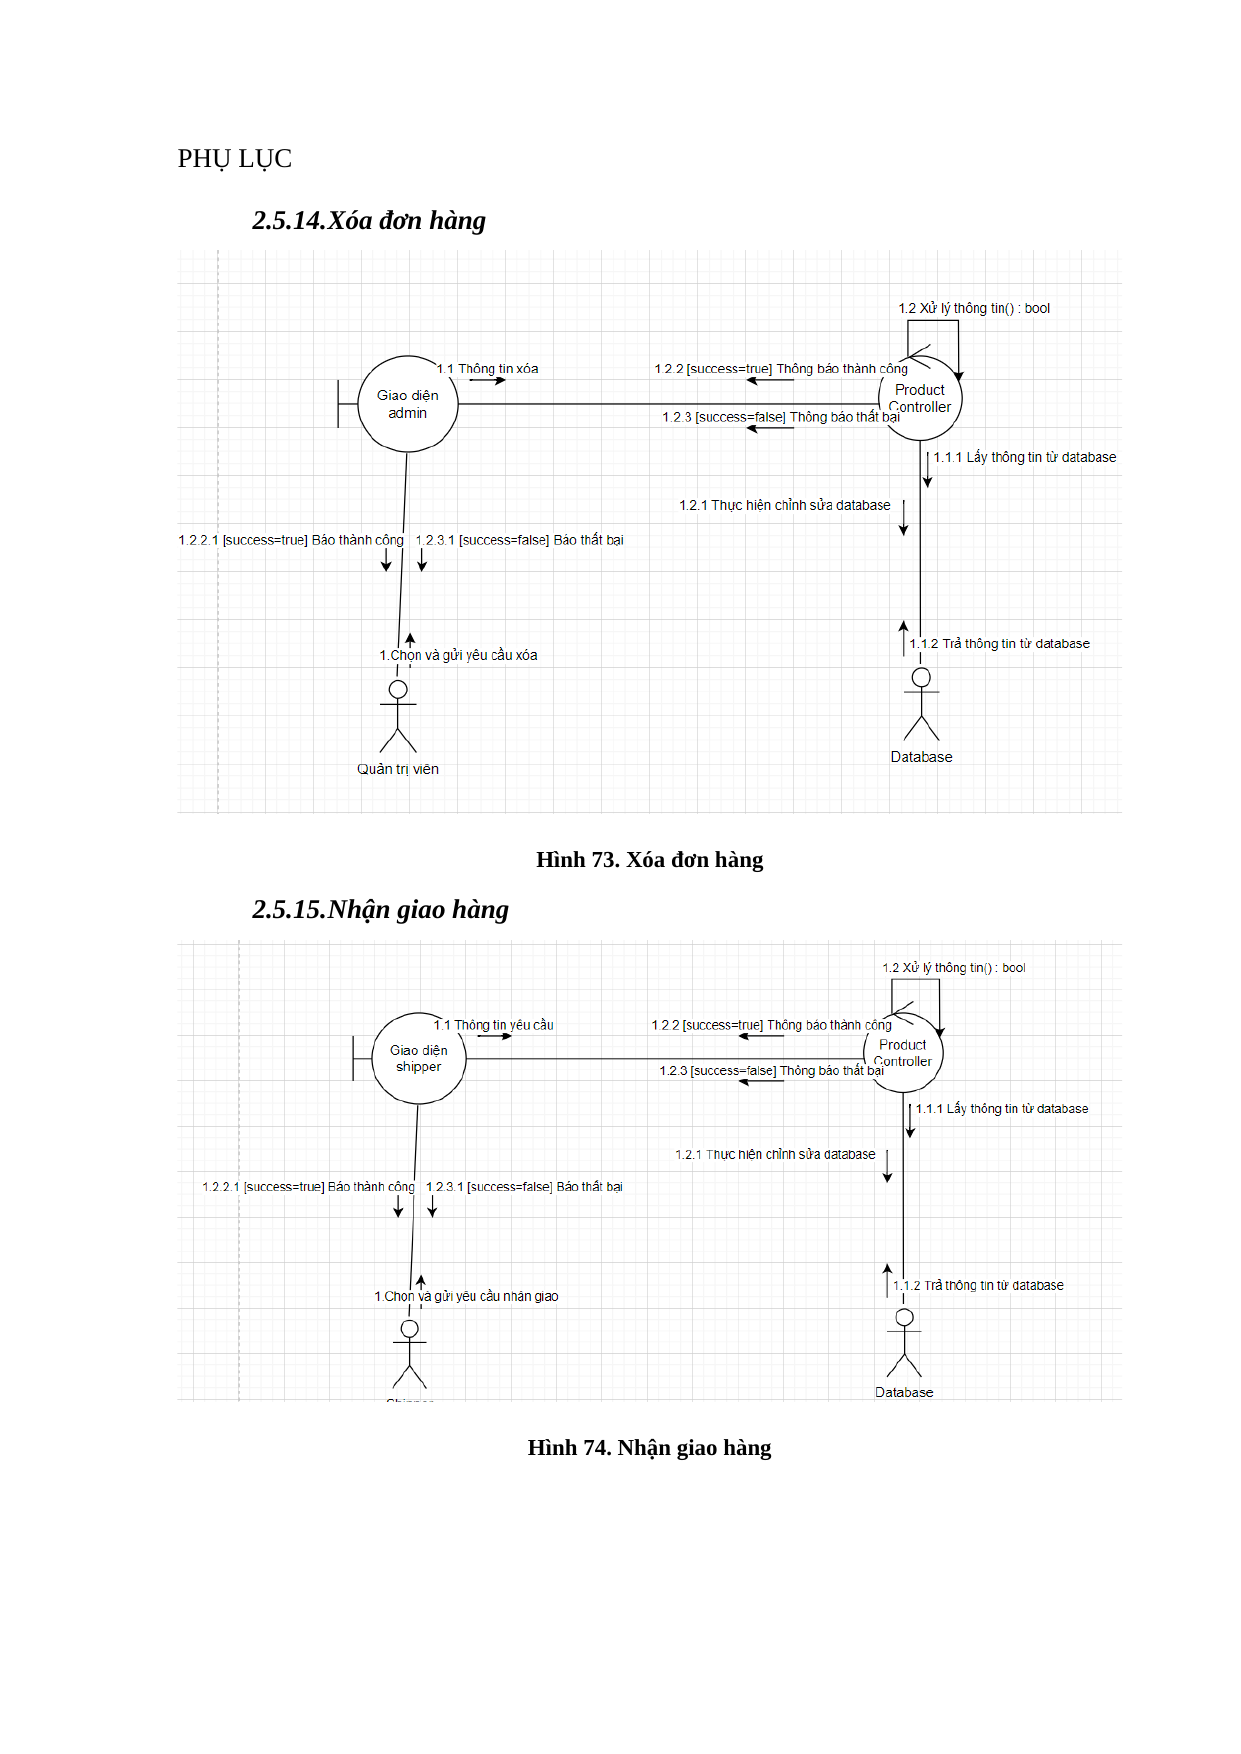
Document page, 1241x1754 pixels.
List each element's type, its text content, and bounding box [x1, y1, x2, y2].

picture [177, 940, 1123, 1402]
picture [177, 250, 1123, 814]
subtitle Nhận giao hàng [252, 893, 1122, 924]
text Hình 74. Nhận giao hàng [177, 1434, 1122, 1460]
text Hình 73. Xóa đơn hàng [177, 846, 1122, 872]
subtitle Xóa đơn hàng [252, 204, 1122, 235]
